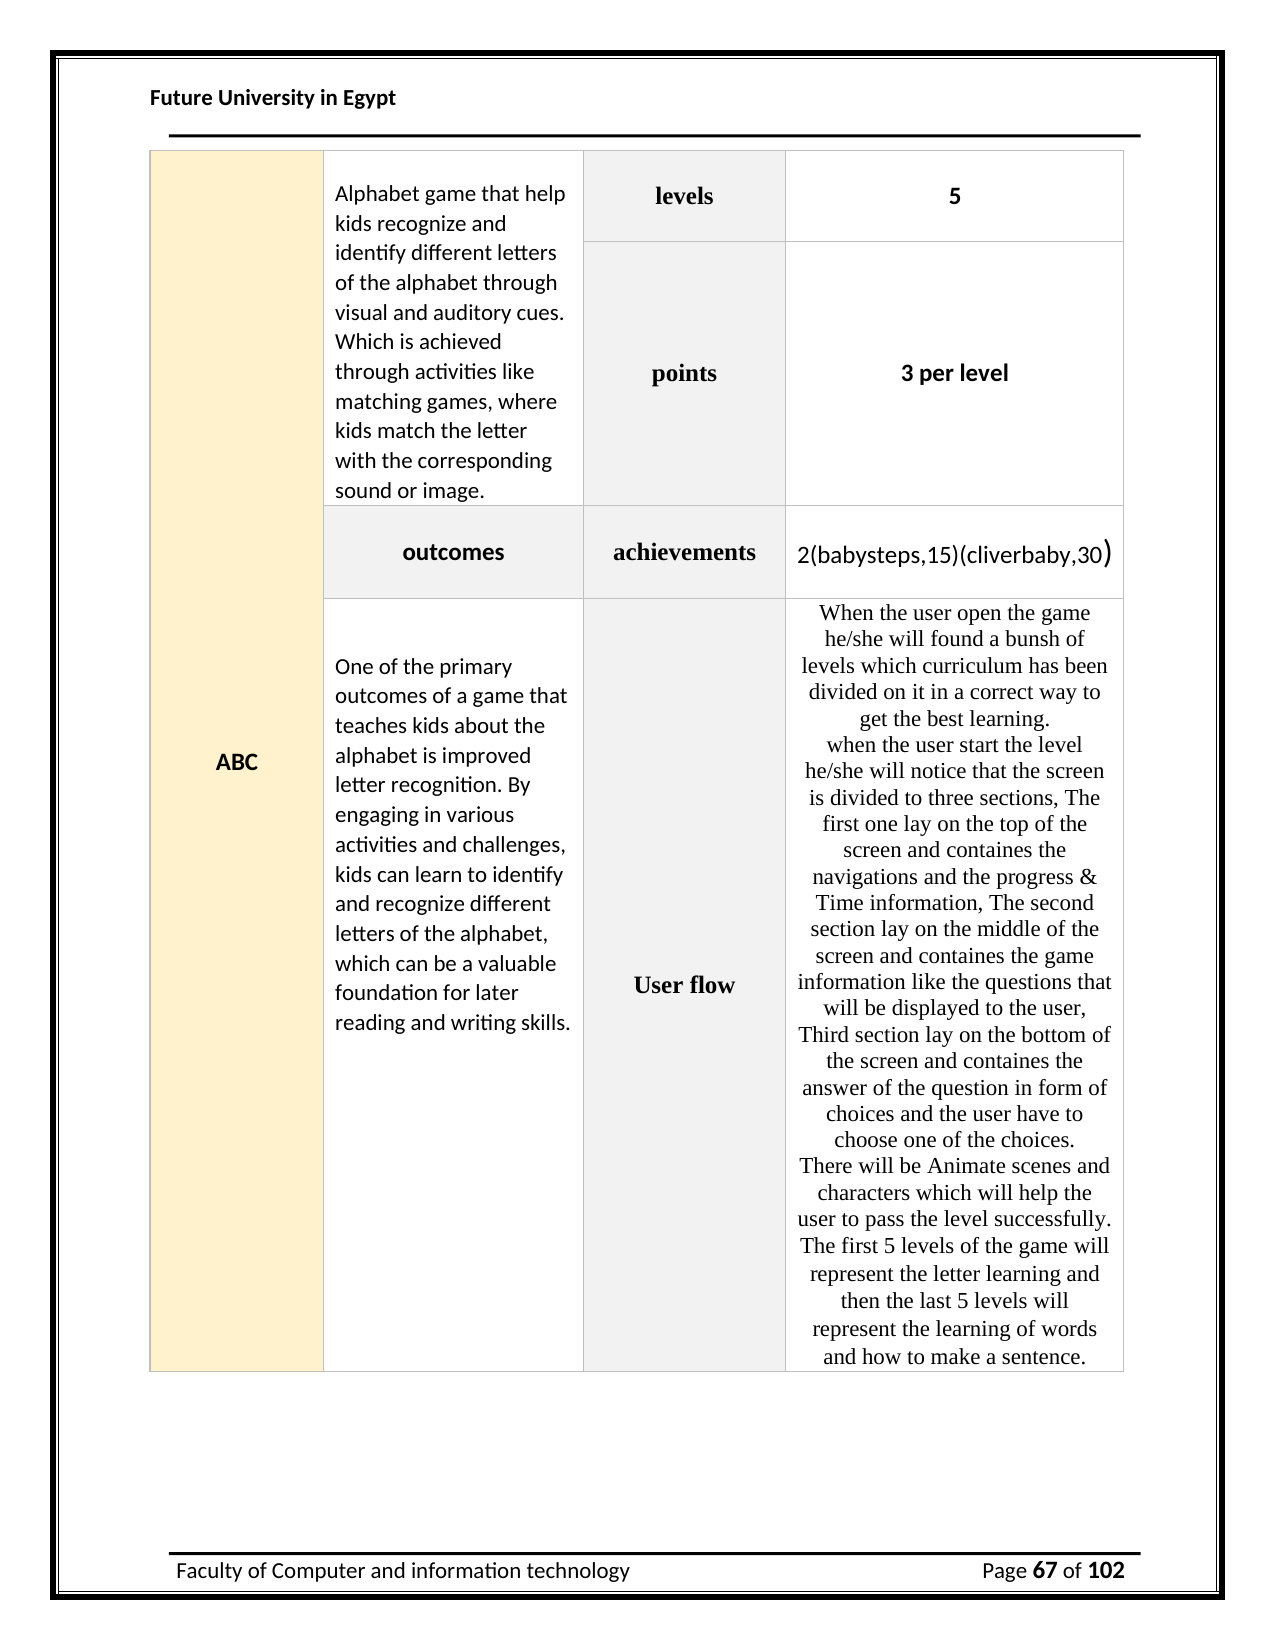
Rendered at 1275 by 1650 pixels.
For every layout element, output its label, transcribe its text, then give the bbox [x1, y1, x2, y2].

table_cell One of the primary outcomes of a game that teaches kids about the alphabet is improved letter recognition. By engaging in various activities and challenges, kids can learn to identify and recognize different letters of the alphabet, which can be a valuable foundation for later reading and writing skills. [324, 599, 583, 1371]
table_cell When the user open the game he/she will found a bunsh of levels which curriculum has been divided on it in a correct way to get the best learning. when the user start the level he/she will notice that the screen is divided to three sections, The first one lay on the top of the screen and containes the navigations and the progress & Time information, The second section lay on the middle of the screen and containes the game information like the questions that will be displayed to the user, Third section lay on the bottom of the screen and containes the answer of the question in form of choices and the user have to choose one of the choices. There will be Animate scenes and characters which will help the user to pass the level successfully. The first 5 levels of the game will represent the letter learning and then the last 5 levels will represent the learning of words and how to make a sentence. [786, 599, 1123, 1371]
table_cell levels [584, 151, 785, 241]
table_cell points [584, 242, 785, 505]
table_cell 3 per level [786, 242, 1123, 505]
table_header ABC [151, 151, 323, 1371]
table_cell outcomes [324, 506, 583, 598]
table_cell achievements [584, 506, 785, 598]
table_cell 2(babysteps,15)(cliverbaby,30) [786, 506, 1123, 598]
table_cell 5 [786, 151, 1123, 241]
table_cell Alphabet game that help kids recognize and identify different letters of the alphabet through visual and auditory cues. Which is achieved through activities like matching games, where kids match the letter with the corresponding sound or image. [324, 151, 583, 505]
table_cell User flow [584, 599, 785, 1371]
